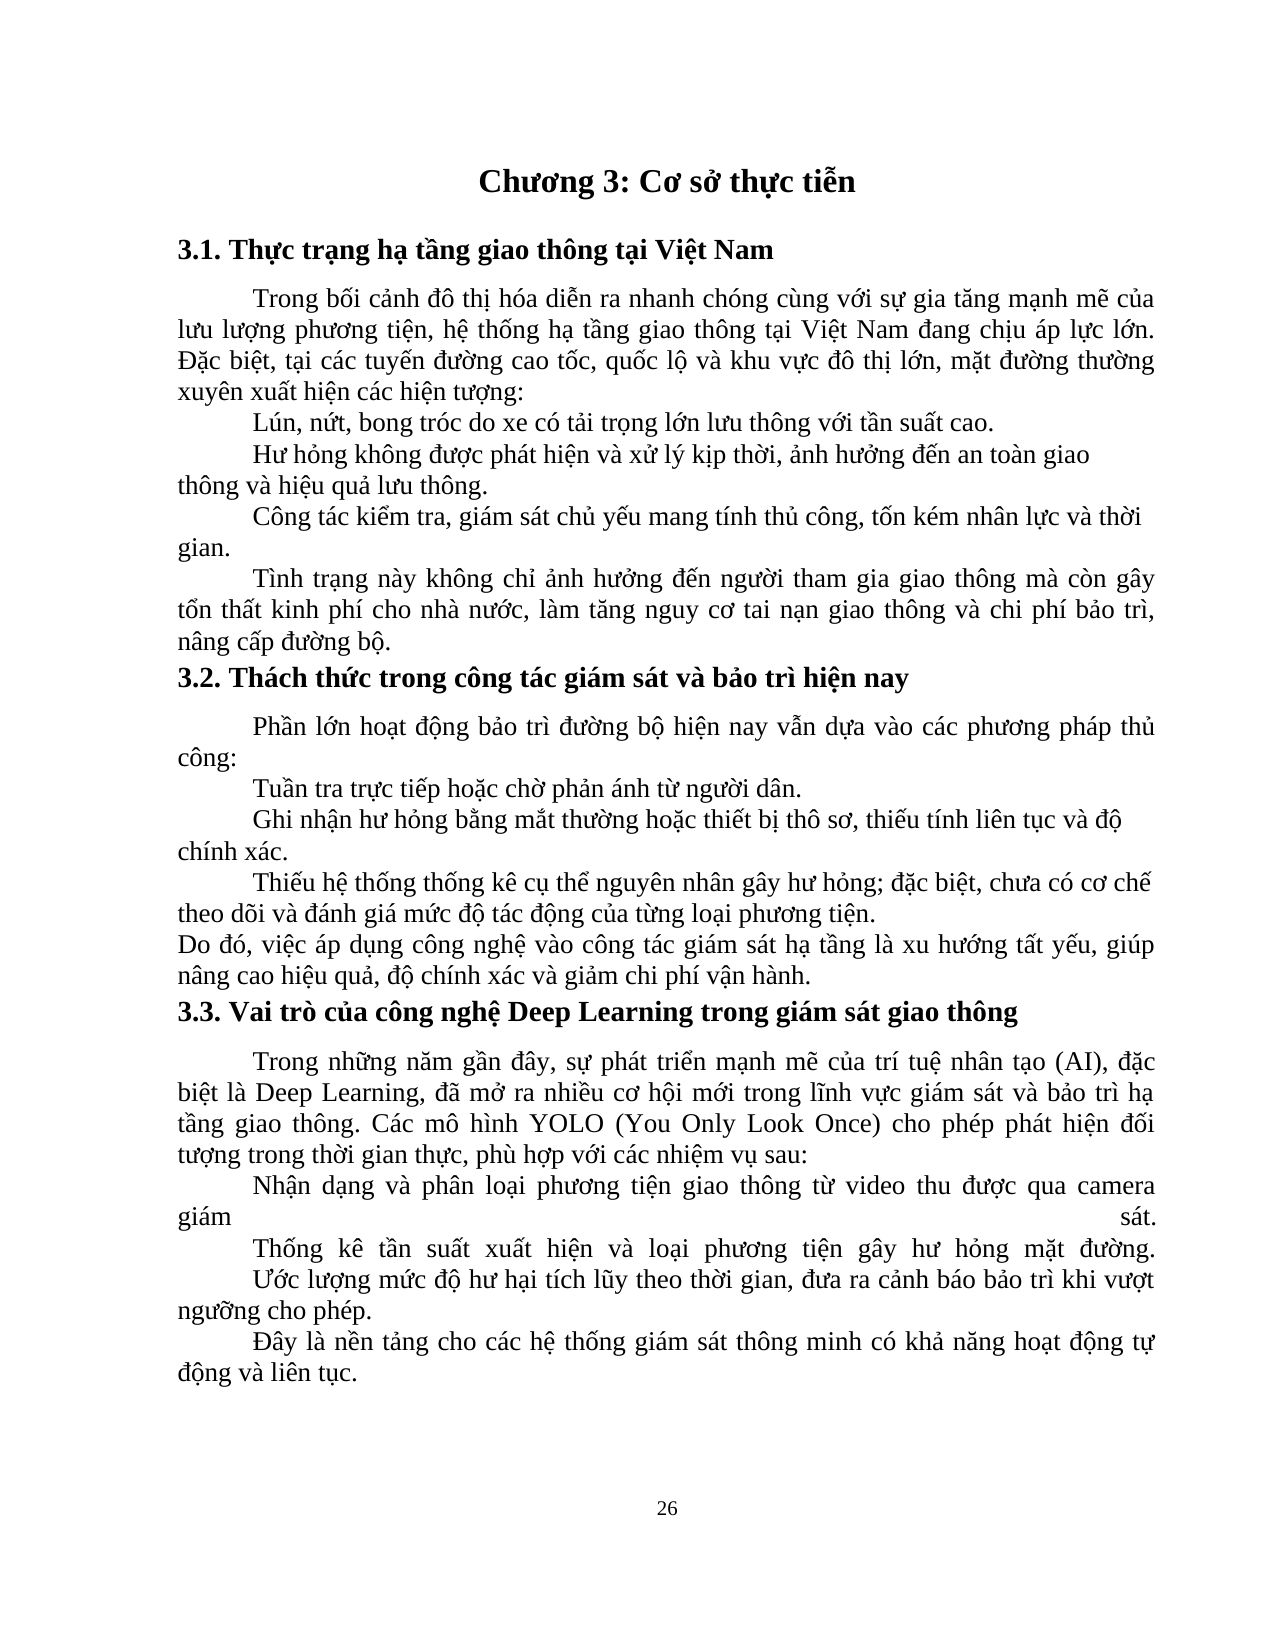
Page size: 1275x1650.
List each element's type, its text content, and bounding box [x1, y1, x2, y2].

text Tình trạng này không chỉ ảnh hưởng đến người tham gia giao thông mà còn gây tổn thất kinh phí cho nhà nước, làm tăng nguy cơ tai nạn giao thông và chi phí bảo trì, nâng cấp đường bộ. [177, 562, 1157, 656]
text Trong những năm gần đây, sự phát triển mạnh mẽ của trí tuệ nhân tạo (AI), đặc biệt là Deep Learning, đã mở ra nhiều cơ hội mới trong lĩnh vực giám sát và bảo trì hạ tầng giao thông. Các mô hình YOLO (You Only Look Once) cho phép phát hiện đối tượng trong thời gian thực, phù hợp với các nhiệm vụ sau: [177, 1045, 1157, 1169]
text Chương 3: Cơ sở thực tiễn [177, 162, 1157, 200]
text 3.1. Thực trạng hạ tầng giao thông tại Việt Nam [177, 232, 1157, 265]
text Lún, nứt, bong tróc do xe có tải trọng lớn lưu thông với tần suất cao. Hư hỏng không được phát hiện và xử lý kịp thời, ảnh hưởng đến an toàn giao thông và hiệu quả lưu thông. Công tác kiểm tra, giám sát chủ yếu mang tính thủ công, tốn kém nhân lực và thời gian. [177, 407, 1157, 562]
text Tuần tra trực tiếp hoặc chờ phản ánh từ người dân. Ghi nhận hư hỏng bằng mắt thường hoặc thiết bị thô sơ, thiếu tính liên tục và độ chính xác. Thiếu hệ thống thống kê cụ thể nguyên nhân gây hư hỏng; đặc biệt, chưa có cơ chế theo dõi và đánh giá mức độ tác động của từng loại phương tiện. [177, 772, 1157, 928]
text 3.2. Thách thức trong công tác giám sát và bảo trì hiện nay [177, 660, 1157, 693]
text Trong bối cảnh đô thị hóa diễn ra nhanh chóng cùng với sự gia tăng mạnh mẽ của lưu lượng phương tiện, hệ thống hạ tầng giao thông tại Việt Nam đang chịu áp lực lớn. Đặc biệt, tại các tuyến đường cao tốc, quốc lộ và khu vực đô thị lớn, mặt đường thường xuyên xuất hiện các hiện tượng: [177, 282, 1157, 407]
text Đây là nền tảng cho các hệ thống giám sát thông minh có khả năng hoạt động tự động và liên tục. [177, 1325, 1157, 1387]
text Phần lớn hoạt động bảo trì đường bộ hiện nay vẫn dựa vào các phương pháp thủ công: [177, 710, 1157, 772]
text Nhận dạng và phân loại phương tiện giao thông từ video thu được qua camera giám sát. Thống kê tần suất xuất hiện và loại phương tiện gây hư hỏng mặt đường. Ước lượng mức độ hư hại tích lũy theo thời gian, đưa ra cảnh báo bảo trì khi vượt ngưỡng cho phép. [177, 1169, 1157, 1325]
text Do đó, việc áp dụng công nghệ vào công tác giám sát hạ tầng là xu hướng tất yếu, giúp nâng cao hiệu quả, độ chính xác và giảm chi phí vận hành. [177, 928, 1157, 990]
text 3.3. Vai trò của công nghệ Deep Learning trong giám sát giao thông [177, 994, 1157, 1028]
